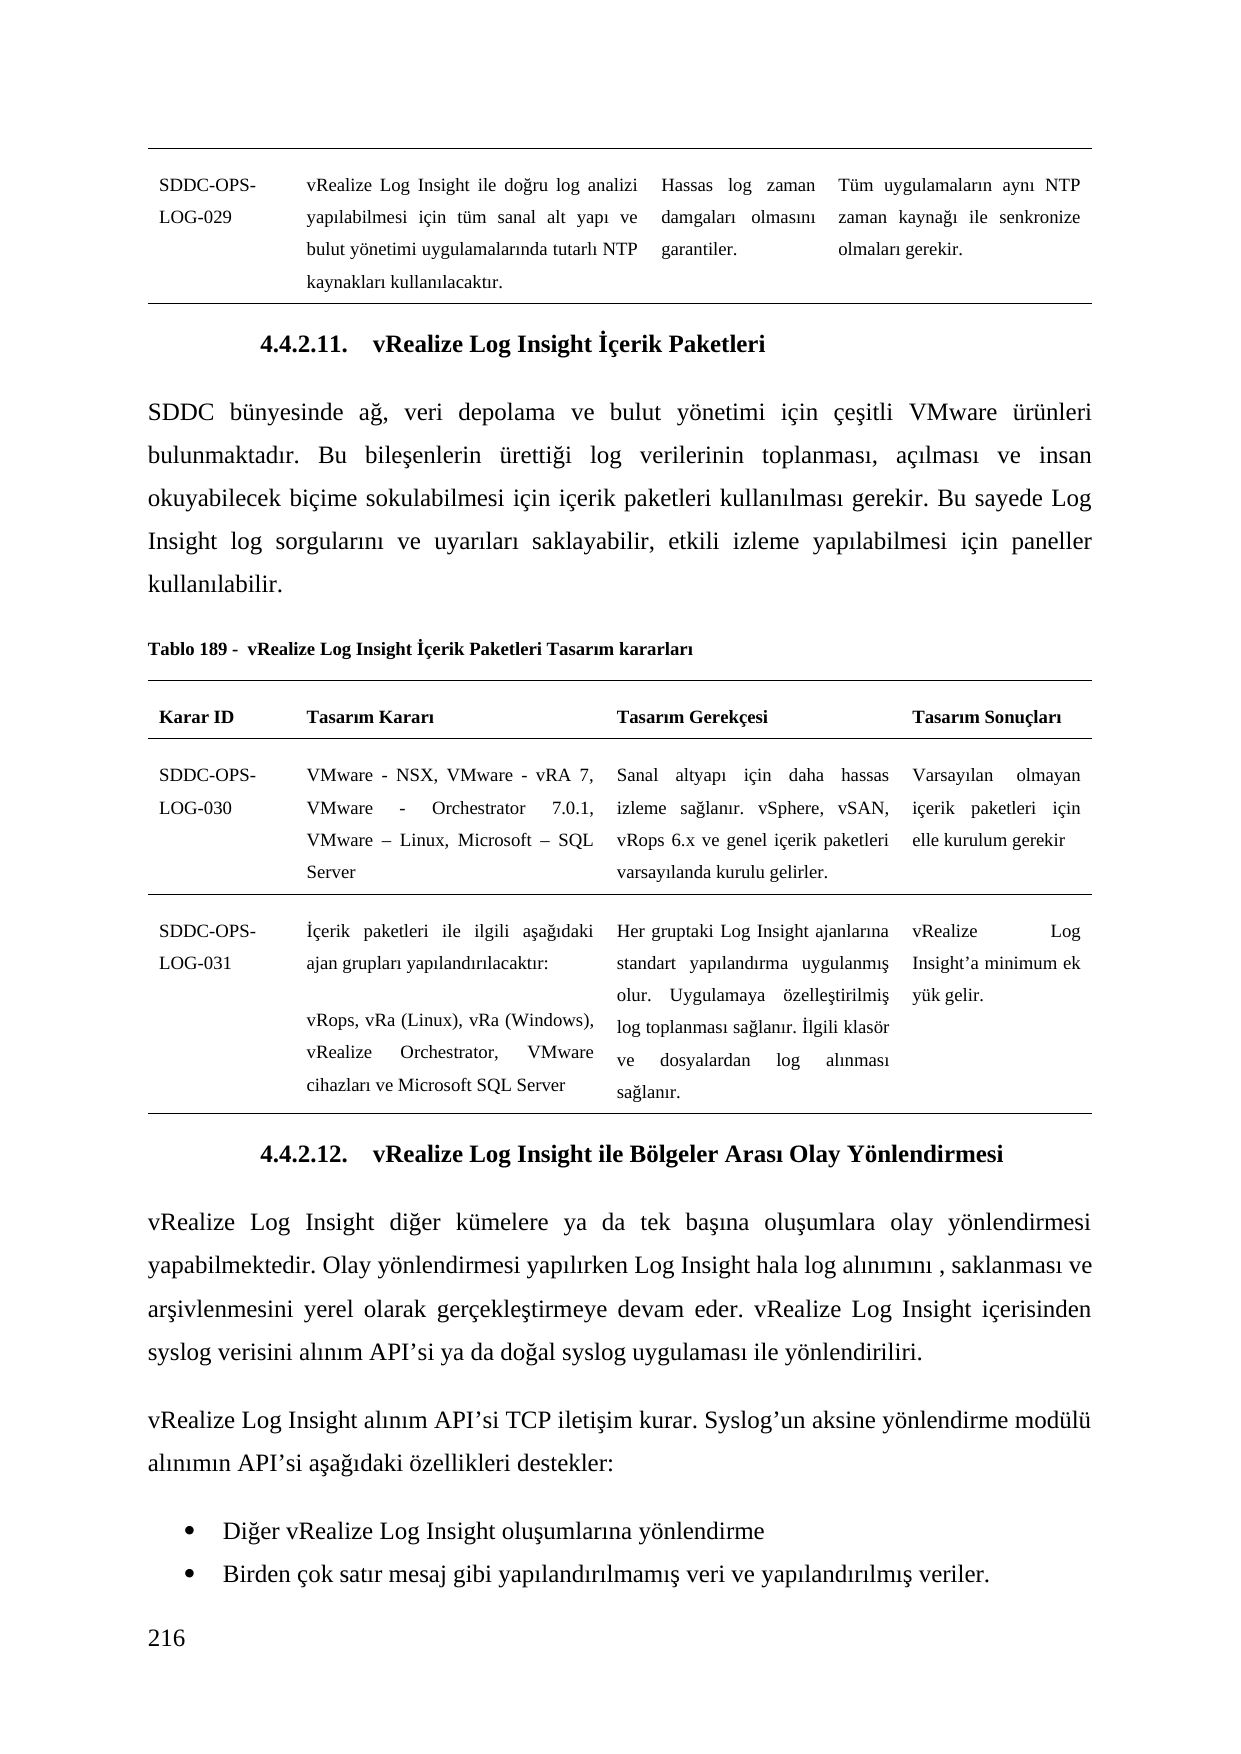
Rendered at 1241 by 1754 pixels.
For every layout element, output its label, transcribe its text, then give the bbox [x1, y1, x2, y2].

text vRealize Log Insight alınım API’si TCP iletişim kurar. Syslog’un aksine yönlendirme modülü alınımın API’si aşağıdaki özellikleri destekler: [148, 1405, 1093, 1477]
list vRealize Log Insight İçerik Paketleri [260, 329, 1093, 358]
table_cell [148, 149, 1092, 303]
list vRealize Log Insight ile Bölgeler Arası Olay Yönlendirmesi [260, 1139, 1093, 1168]
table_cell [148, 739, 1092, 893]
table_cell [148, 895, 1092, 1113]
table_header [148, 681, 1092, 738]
text Tablo 189 - vRealize Log Insight İçerik Paketleri Tasarım kararları [148, 638, 1093, 659]
text SDDC bünyesinde ağ, veri depolama ve bulut yönetimi için çeşitli VMware ürünleri bulunmaktadır. Bu bileşenlerin ürettiği log verilerinin toplanması, açılması ve insan okuyabilecek biçime sokulabilmesi için içerik paketleri kullanılması gerekir. Bu sayede Log Insight log sorgularını ve uyarıları saklayabilir, etkili izleme yapılabilmesi için paneller kullanılabilir. [148, 397, 1093, 598]
list Birden çok satır mesaj gibi yapılandırılmamış veri ve yapılandırılmış veriler. [185, 1559, 1093, 1588]
text vRealize Log Insight diğer kümelere ya da tek başına oluşumlara olay yönlendirmesi yapabilmektedir. Olay yönlendirmesi yapılırken Log Insight hala log alınımını , saklanması ve arşivlenmesini yerel olarak gerçekleştirmeye devam eder. vRealize Log Insight içerisinden syslog verisini alınım API’si ya da doğal syslog uygulaması ile yönlendiriliri. [148, 1207, 1093, 1366]
list Diğer vRealize Log Insight oluşumlarına yönlendirme [185, 1516, 1093, 1545]
